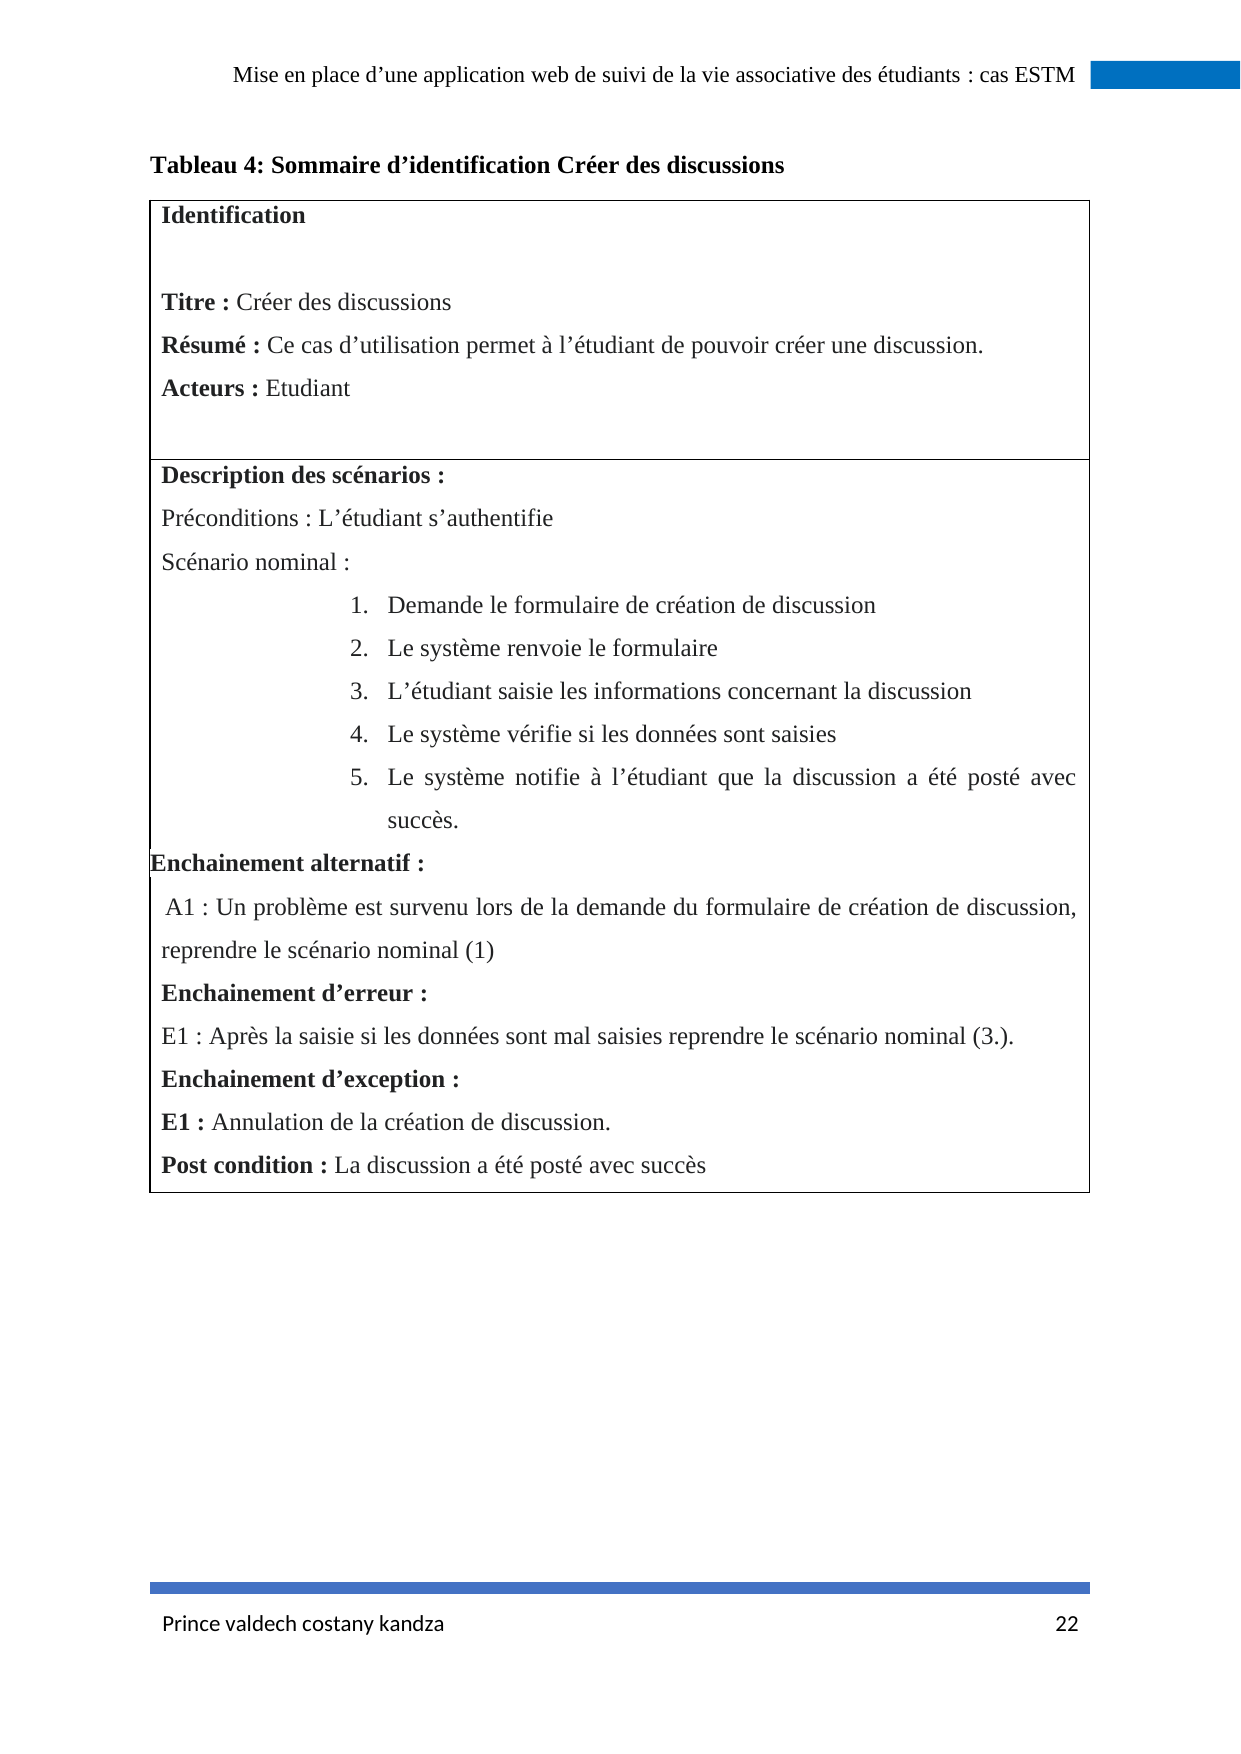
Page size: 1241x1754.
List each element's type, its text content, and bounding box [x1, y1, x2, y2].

text Tableau 4: Sommaire d’identification Créer des discussions [150, 150, 1090, 179]
table_header Identification Titre : Créer des discussions Résumé : Ce cas d’utilisation permet à l’étudiant de pouvoir créer une discussion. Acteurs : Etudiant [151, 201, 1089, 459]
table_cell Description des scénarios : Préconditions : L’étudiant s’authentifie Scénario nominal : Demande le formulaire de création de discussion Le système renvoie le formulaire L’étudiant saisie les informations concernant la discussion Le système vérifie si les données sont saisies Le système notifie à l’étudiant que la discussion a été posté avec succès. Enchainement alternatif : A1 : Un problème est survenu lors de la demande du formulaire de création de discussion, reprendre le scénario nominal (1) Enchainement d’erreur : E1 : Après la saisie si les données sont mal saisies reprendre le scénario nominal (3.). Enchainement d’exception : E1 : Annulation de la création de discussion. Post condition : La discussion a été posté avec succès [151, 460, 1089, 1192]
